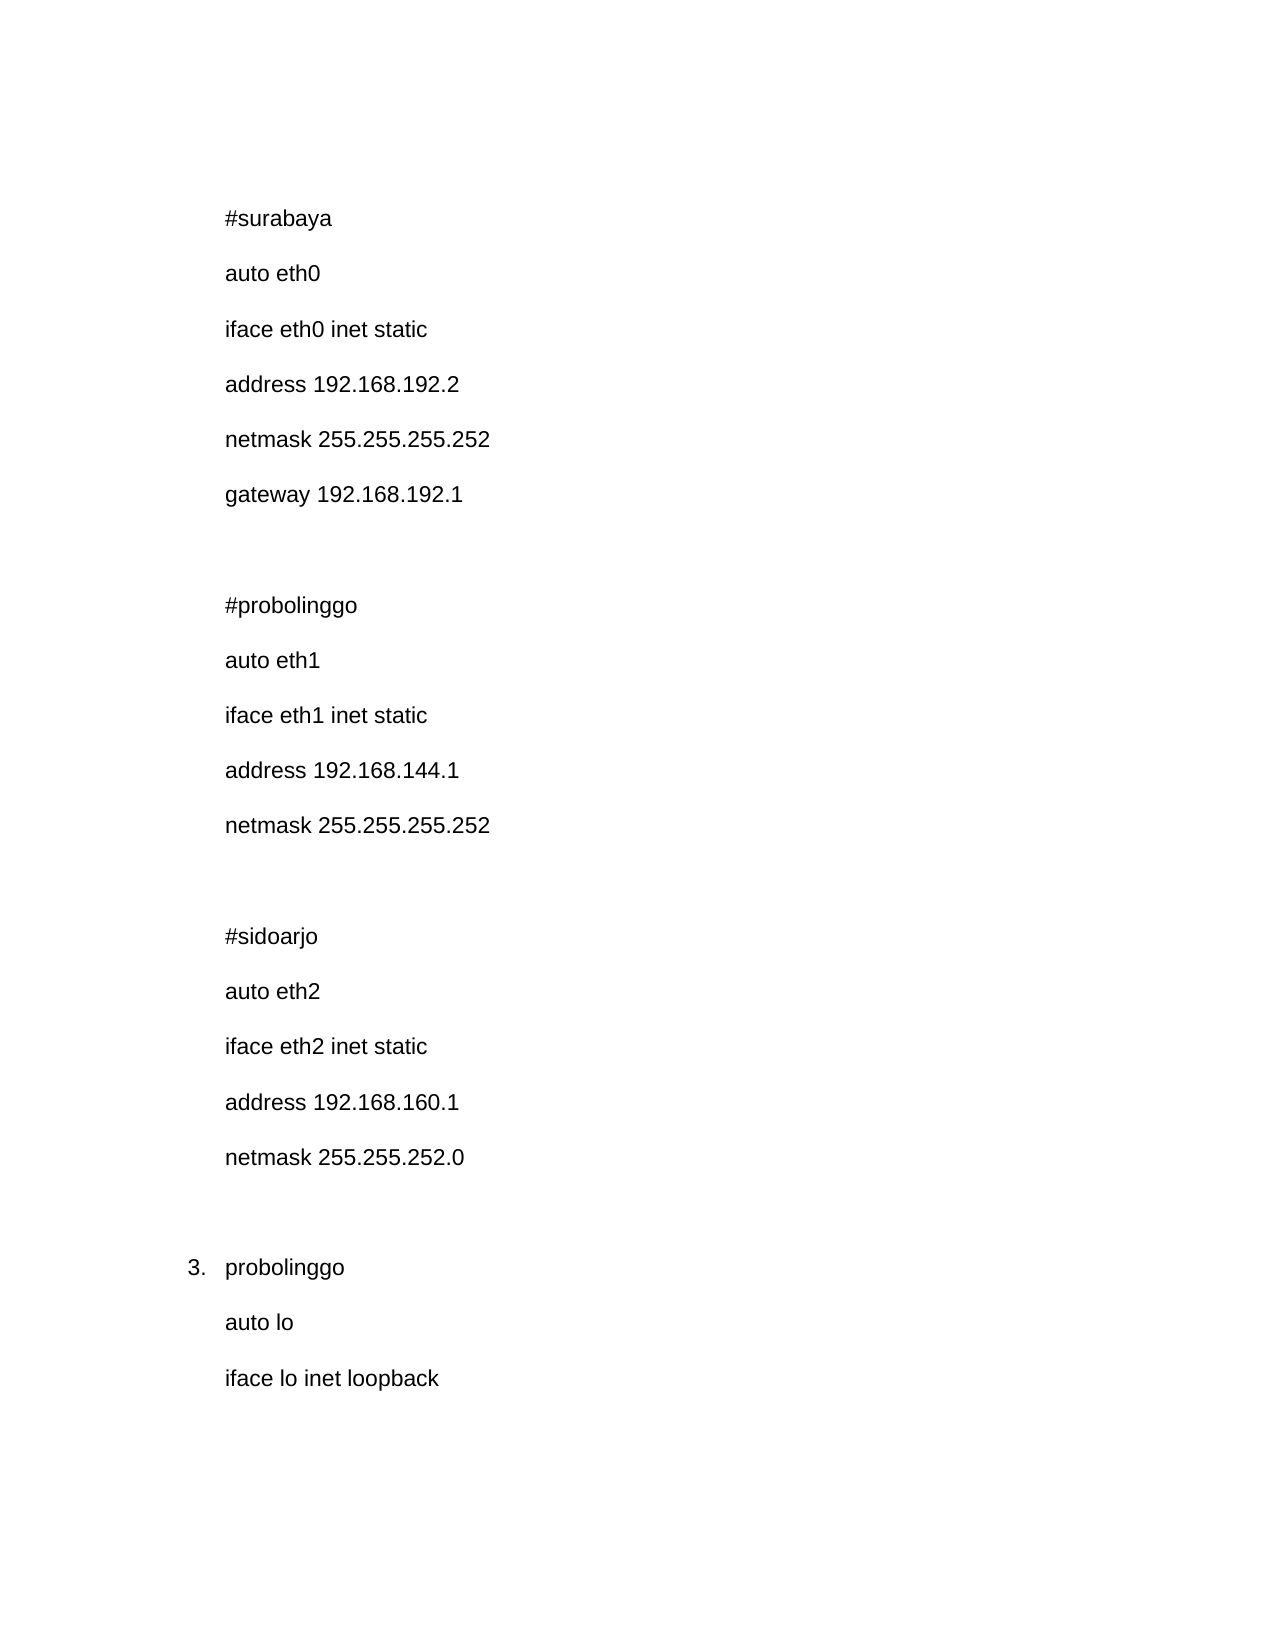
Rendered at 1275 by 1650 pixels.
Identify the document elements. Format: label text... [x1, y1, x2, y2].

text #sidoarjo [225, 923, 1125, 949]
text iface lo inet loopback [225, 1364, 1125, 1391]
list probolinggo [187, 1254, 1125, 1281]
text iface eth1 inet static [225, 702, 1125, 728]
text gateway 192.168.192.1 [225, 481, 1125, 508]
text address 192.168.192.2 [225, 371, 1125, 397]
text iface eth2 inet static [225, 1033, 1125, 1060]
text auto eth2 [225, 978, 1125, 1004]
text auto lo [225, 1309, 1125, 1336]
text iface eth0 inet static [225, 316, 1125, 342]
text address 192.168.144.1 [225, 757, 1125, 784]
text netmask 255.255.255.252 [225, 426, 1125, 452]
text #probolinggo [225, 592, 1125, 618]
text #surabaya [225, 205, 1125, 232]
text auto eth0 [225, 260, 1125, 287]
text address 192.168.160.1 [225, 1088, 1125, 1115]
text netmask 255.255.252.0 [225, 1144, 1125, 1170]
text auto eth1 [225, 647, 1125, 673]
text netmask 255.255.255.252 [225, 812, 1125, 839]
